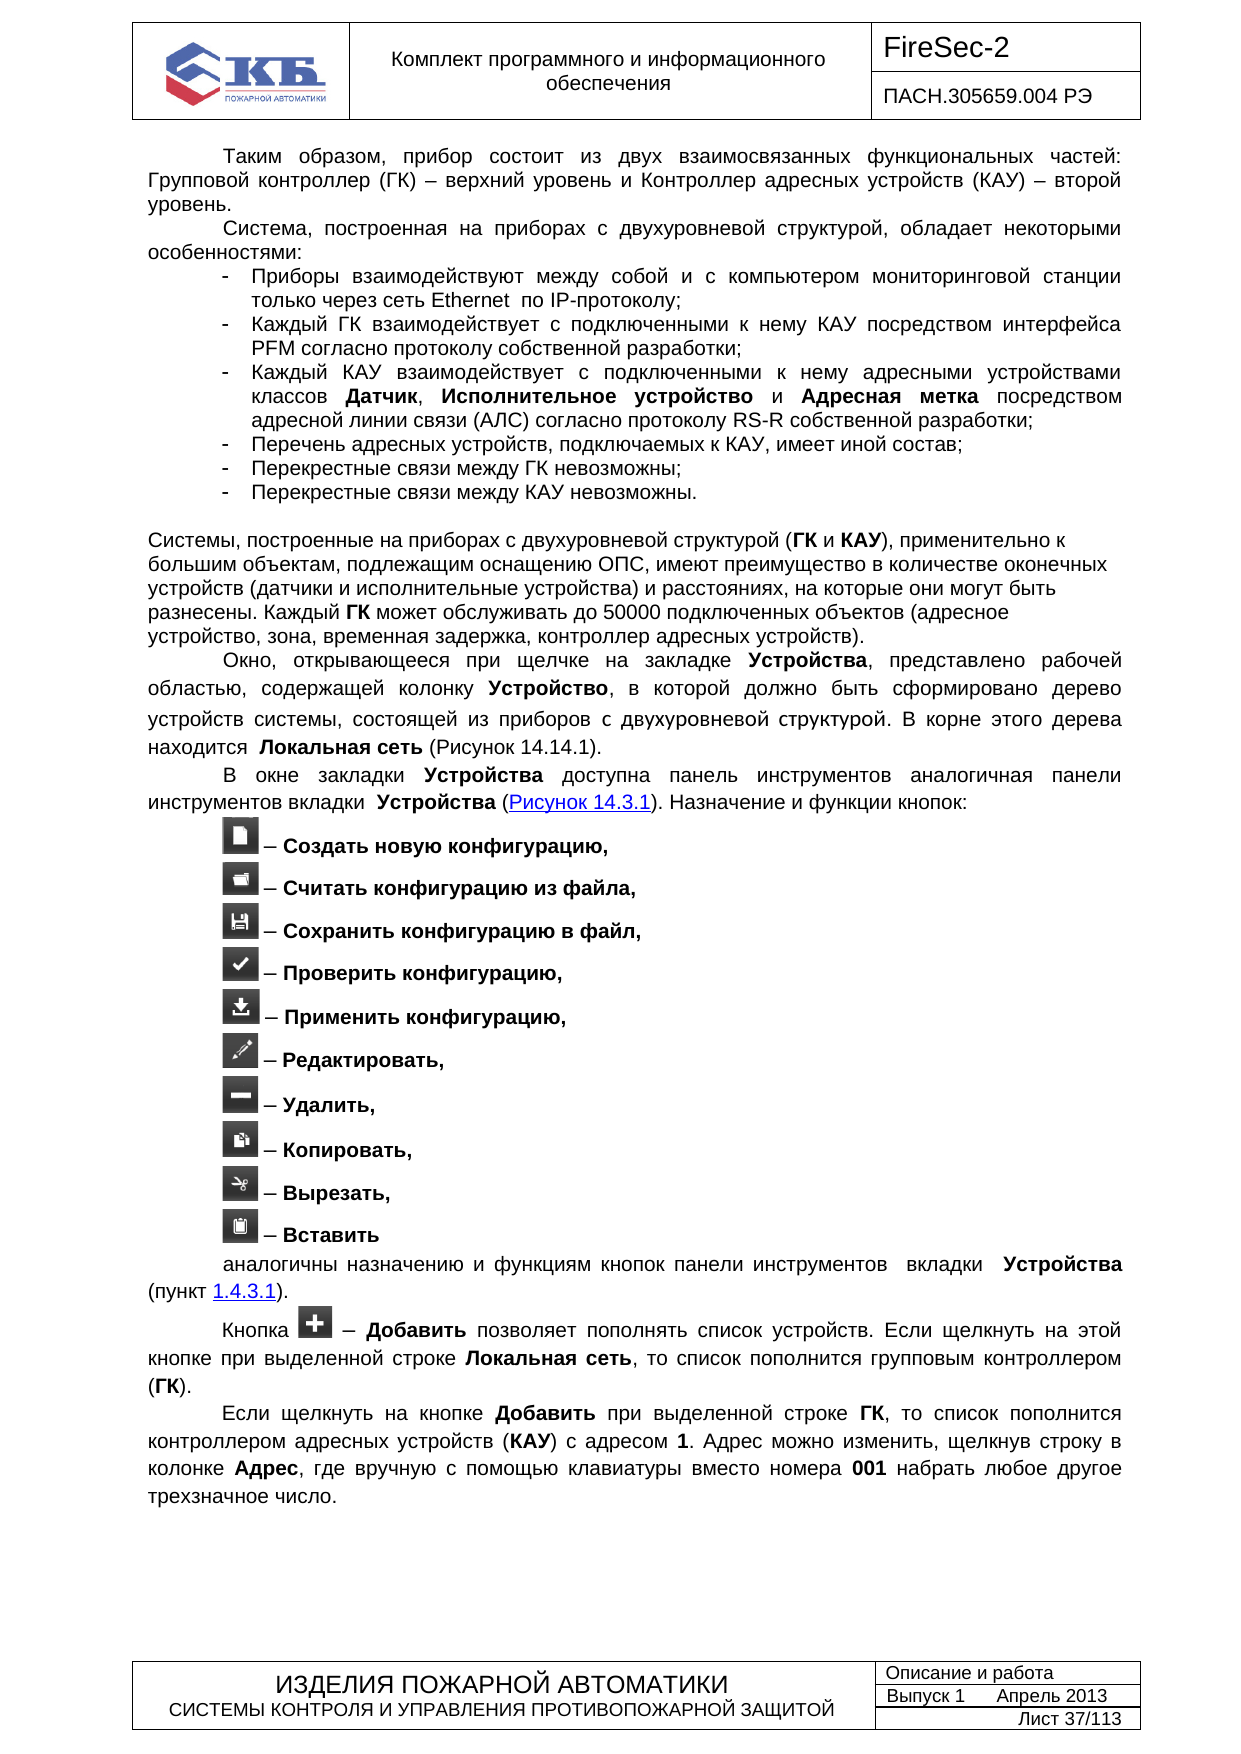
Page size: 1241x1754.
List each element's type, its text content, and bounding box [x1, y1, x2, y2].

picture [162, 34, 340, 115]
list – Вырезать, [148, 1166, 1122, 1205]
list – Удалить, [148, 1077, 1122, 1117]
list – Сохранить конфигурацию в файл, [148, 904, 1122, 943]
picture [222, 903, 259, 939]
list – Считать конфигурацию из файла, [148, 863, 1122, 900]
list – Редактировать, [148, 1033, 1122, 1073]
list Приборы взаимодействуют между собой и с компьютером мониторинговой станции только через сеть Ethernet по IP-протоколу; [222, 264, 1122, 312]
list – Создать новую конфигурацию, [148, 818, 1122, 858]
picture [222, 1209, 259, 1243]
text Системы, построенные на приборах с двухуровневой структурой (ГК и КАУ), применительно к большим объектам, подлежащим оснащению ОПС, имеют преимущество в количестве оконечных устройств (датчики и исполнительные устройства) и расстояниях, на которые они могут быть разнесены. Каждый ГК может обслуживать до 50000 подключенных объектов (адресное устройство, зона, временная задержка, контроллер адресных устройств). [148, 528, 1122, 648]
list Таким образом, прибор состоит из двух взаимосвязанных функциональных частей: Групповой контроллер (ГК) – верхний уровень и Контроллер адресных устройств (КАУ) – второй уровень. [148, 144, 1122, 216]
picture [222, 1076, 259, 1113]
list Система, построенная на приборах с двухуровневой структурой, обладает некоторыми особенностями: [148, 216, 1122, 264]
picture [222, 862, 259, 895]
picture [222, 1033, 259, 1068]
picture [222, 817, 259, 854]
list Если щелкнуть на кнопке Добавить при выделенной строке ГК, то список пополнится контроллером адресных устройств (КАУ) с адресом 1. Адрес можно изменить, щелкнув строку в колонке Адрес, где вручную с помощью клавиатуры вместо номера 001 набрать любое другое трехзначное число. [148, 1401, 1122, 1508]
picture [222, 947, 259, 981]
list Перекрестные связи между КАУ невозможны. [222, 480, 1122, 504]
list – Применить конфигурацию, [148, 989, 1122, 1029]
list Каждый КАУ взаимодействует с подключенными к нему адресными устройствами классов Датчик, Исполнительное устройство и Адресная метка посредством адресной линии связи (АЛС) согласно протоколу RS-R собственной разработки; [222, 360, 1122, 432]
picture [222, 1166, 259, 1201]
list Перечень адресных устройств, подключаемых к КАУ, имеет иной состав; [222, 432, 1122, 456]
list В окне закладки Устройства доступна панель инструментов аналогичная панели инструментов вкладки Устройства (Рисунок 14.3.1). Назначение и функции кнопок: [148, 763, 1122, 814]
picture [222, 1121, 259, 1157]
list – Копировать, [148, 1121, 1122, 1162]
picture [222, 989, 260, 1024]
list – Проверить конфигурацию, [148, 947, 1122, 985]
list Каждый ГК взаимодействует с подключенными к нему КАУ посредством интерфейса PFM согласно протоколу собственной разработки; [222, 312, 1122, 360]
picture [298, 1306, 333, 1338]
list Окно, открывающееся при щелчке на закладке Устройства, представлено рабочей областью, содержащей колонку Устройство, в которой должно быть сформировано дерево устройств системы, состоящей из приборов с двухуровневой структурой. В корне этого дерева находится Локальная сеть (Рисунок 14.14.1). [148, 648, 1122, 759]
list Перекрестные связи между ГК невозможны; [222, 456, 1122, 480]
list – Вставить [148, 1209, 1122, 1247]
list Кнопка – Добавить позволяет пополнять список устройств. Если щелкнуть на этой кнопке при выделенной строке Локальная сеть, то список пополнится групповым контроллером (ГК). [148, 1307, 1122, 1398]
list аналогичны назначению и функциям кнопок панели инструментов вкладки Устройства (пункт 1.4.3.1). [148, 1252, 1122, 1303]
